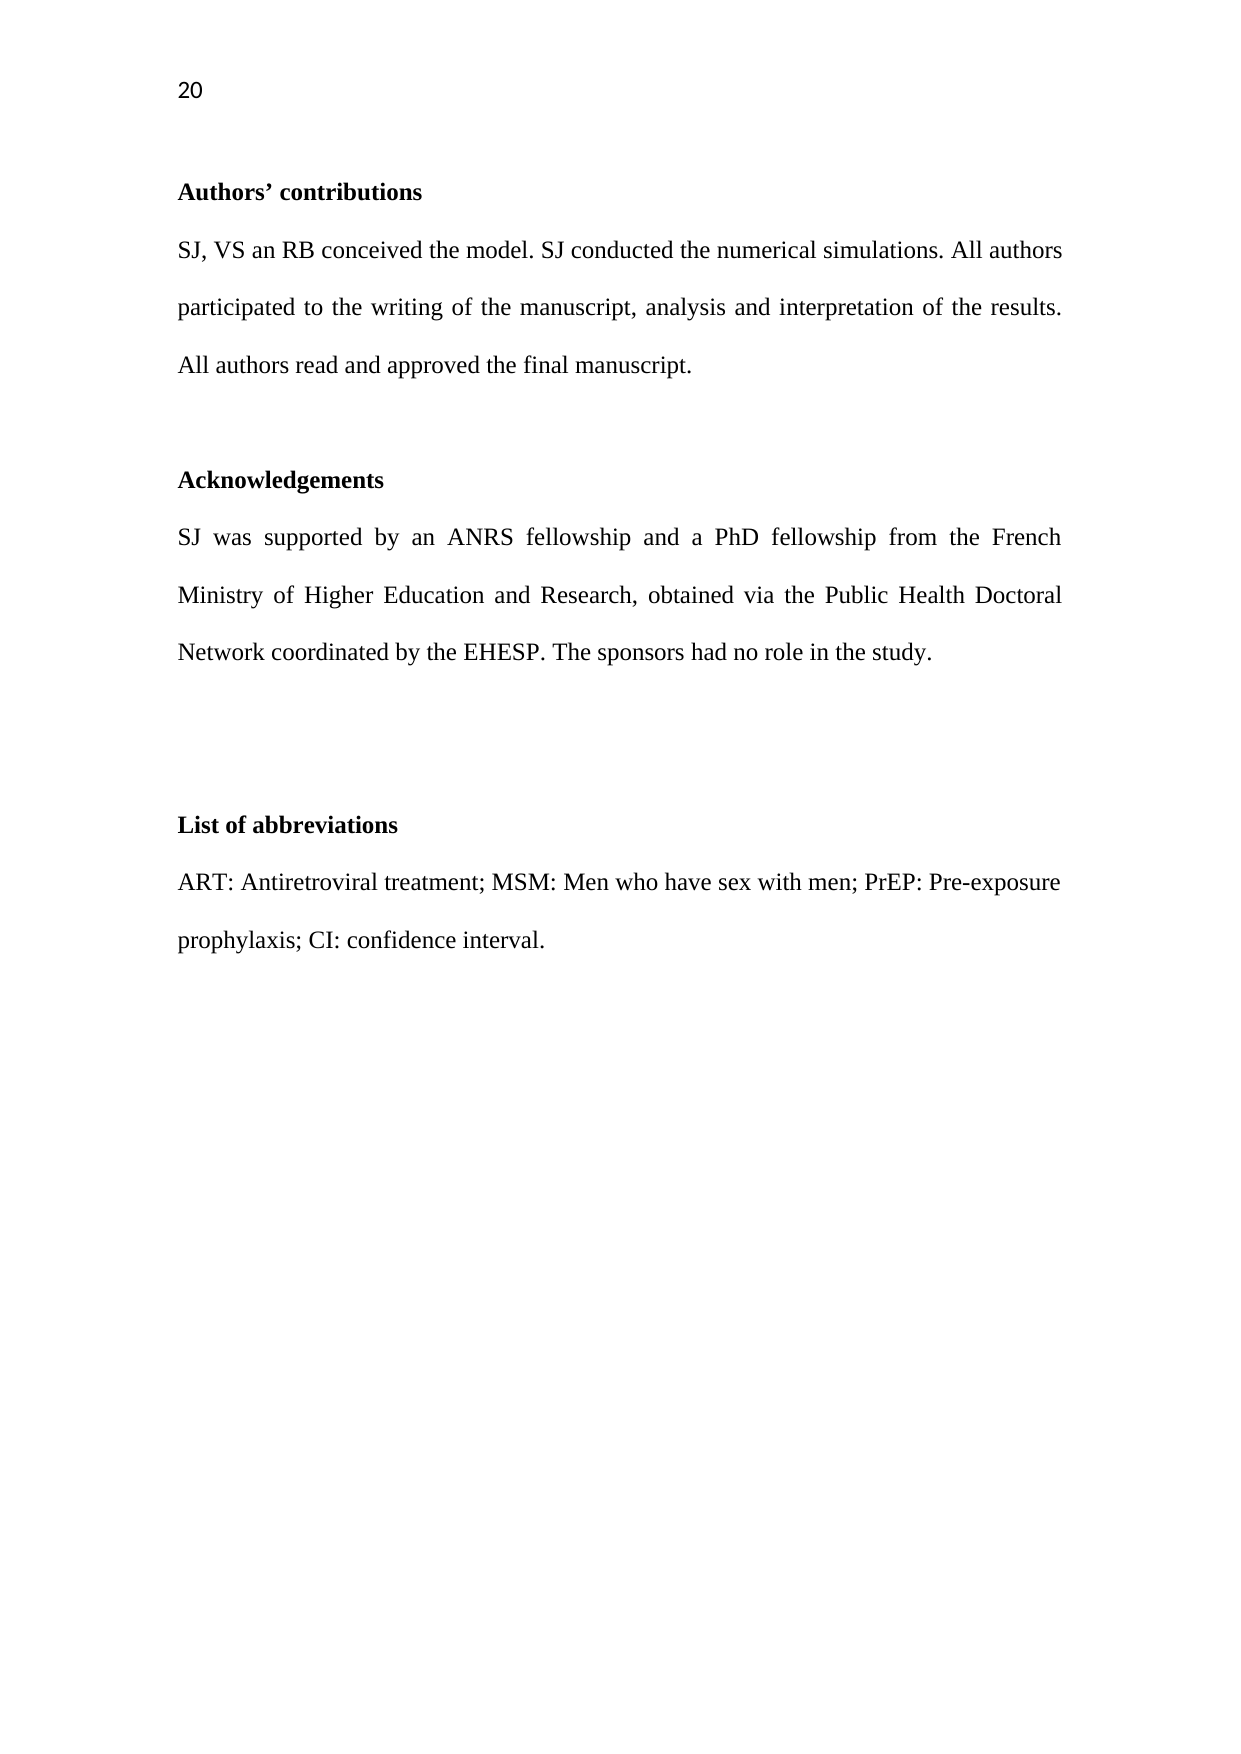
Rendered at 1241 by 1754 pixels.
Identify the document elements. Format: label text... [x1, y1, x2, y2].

text SJ, VS an RB conceived the model. SJ conducted the numerical simulations. All authors participated to the writing of the manuscript, analysis and interpretation of the results. All authors read and approved the final manuscript. [177, 235, 1063, 378]
text Acknowledgements [177, 465, 1063, 493]
text Authors’ contributions [177, 177, 1063, 206]
text List of abbreviations [177, 810, 1063, 838]
text SJ was supported by an ANRS fellowship and a PhD fellowship from the French Ministry of Higher Education and Research, obtained via the Public Health Doctoral Network coordinated by the EHESP. The sponsors had no role in the study. [177, 522, 1063, 666]
text ART: Antiretroviral treatment; MSM: Men who have sex with men; PrEP: Pre-exposure prophylaxis; CI: confidence interval. [177, 867, 1063, 953]
